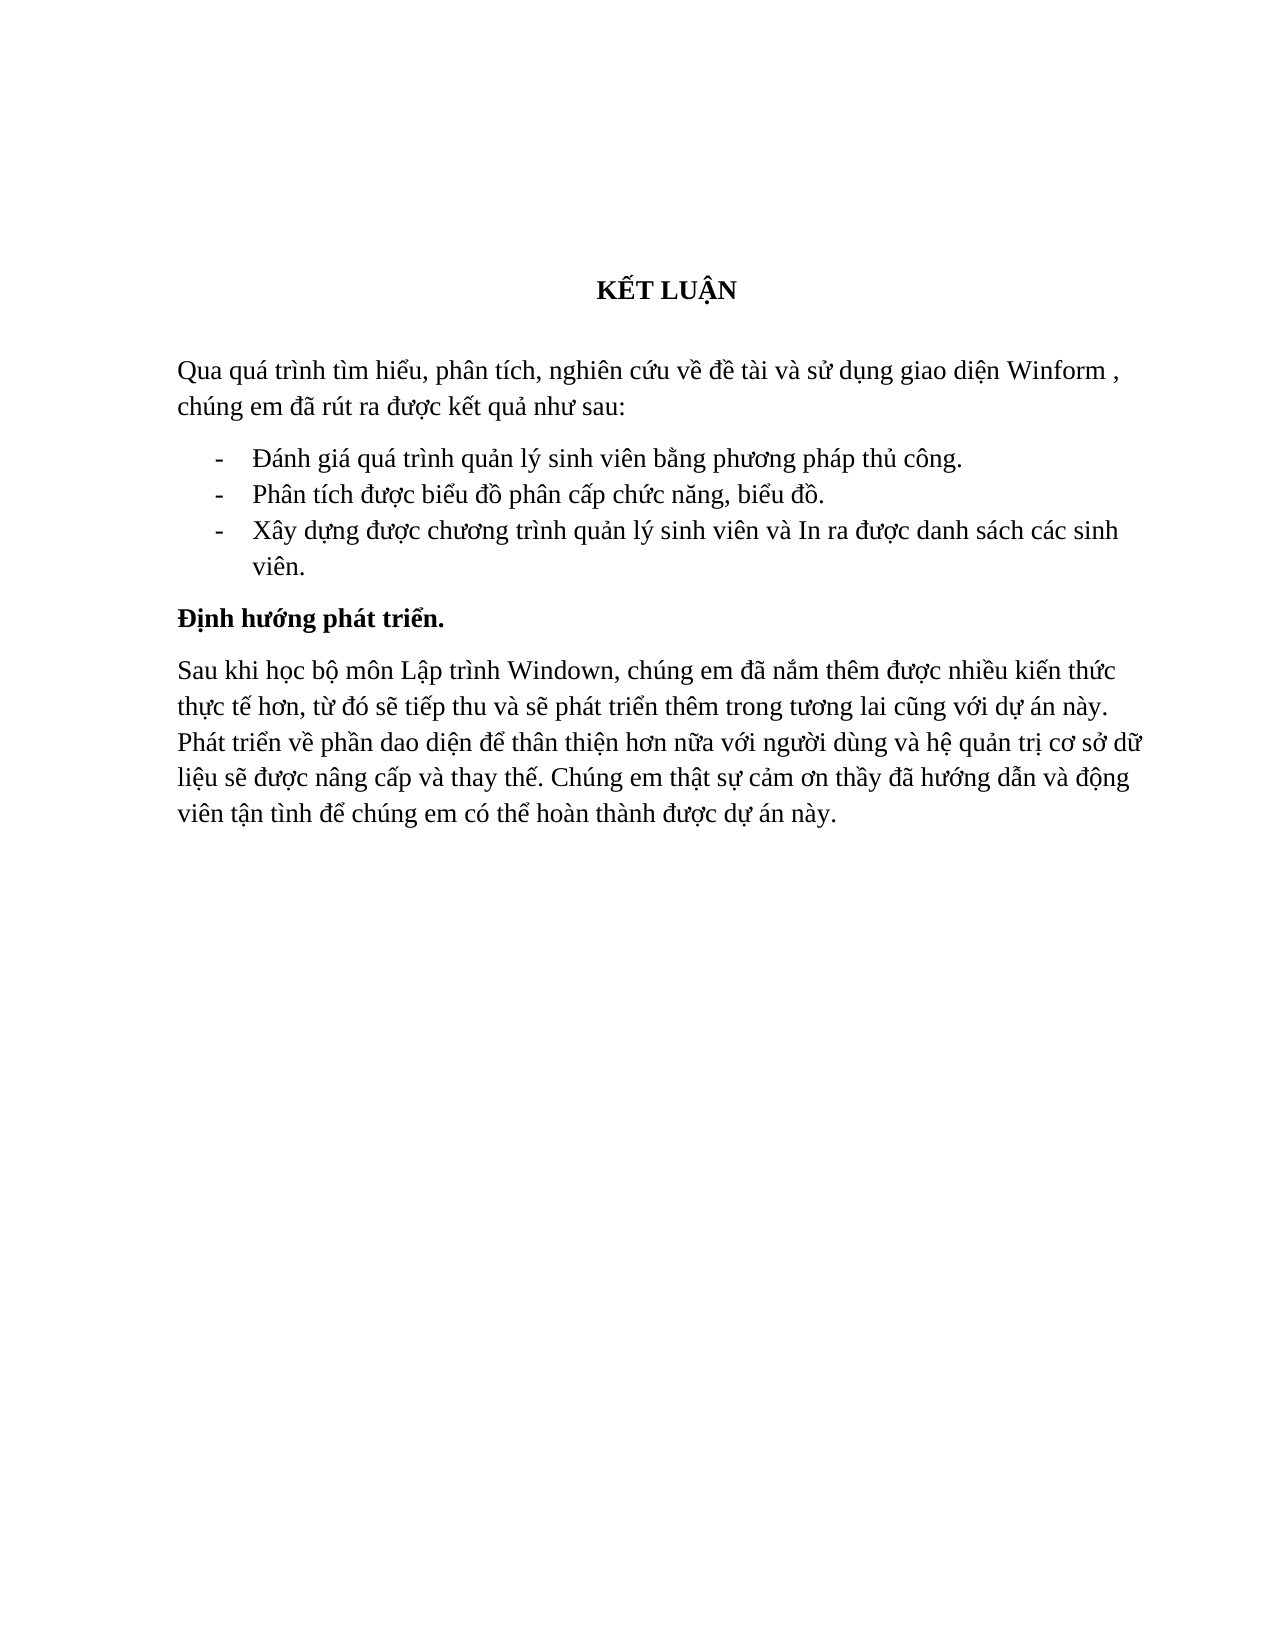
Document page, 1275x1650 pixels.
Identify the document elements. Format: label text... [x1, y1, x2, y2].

text Sau khi học bộ môn Lập trình Windown, chúng em đã nắm thêm được nhiều kiến thức thực tế hơn, từ đó sẽ tiếp thu và sẽ phát triển thêm trong tương lai cũng với dự án này. Phát triển về phần dao diện để thân thiện hơn nữa với người dùng và hệ quản trị cơ sở dữ liệu sẽ được nâng cấp và thay thế. Chúng em thật sự cảm ơn thầy đã hướng dẫn và động viên tận tình để chúng em có thể hoàn thành được dự án này. [177, 654, 1156, 828]
list Xây dựng được chương trình quản lý sinh viên và In ra được danh sách các sinh viên. [214, 514, 1156, 581]
list Đánh giá quá trình quản lý sinh viên bằng phương pháp thủ công. [214, 442, 1156, 473]
list Phân tích được biểu đồ phân cấp chức năng, biểu đồ. [214, 478, 1156, 509]
subtitle KẾT LUẬN [177, 274, 1156, 305]
text Định hướng phát triển. [177, 602, 1156, 633]
text Qua quá trình tìm hiểu, phân tích, nghiên cứu về đề tài và sử dụng giao diện Winform , chúng em đã rút ra được kết quả như sau: [177, 354, 1156, 421]
